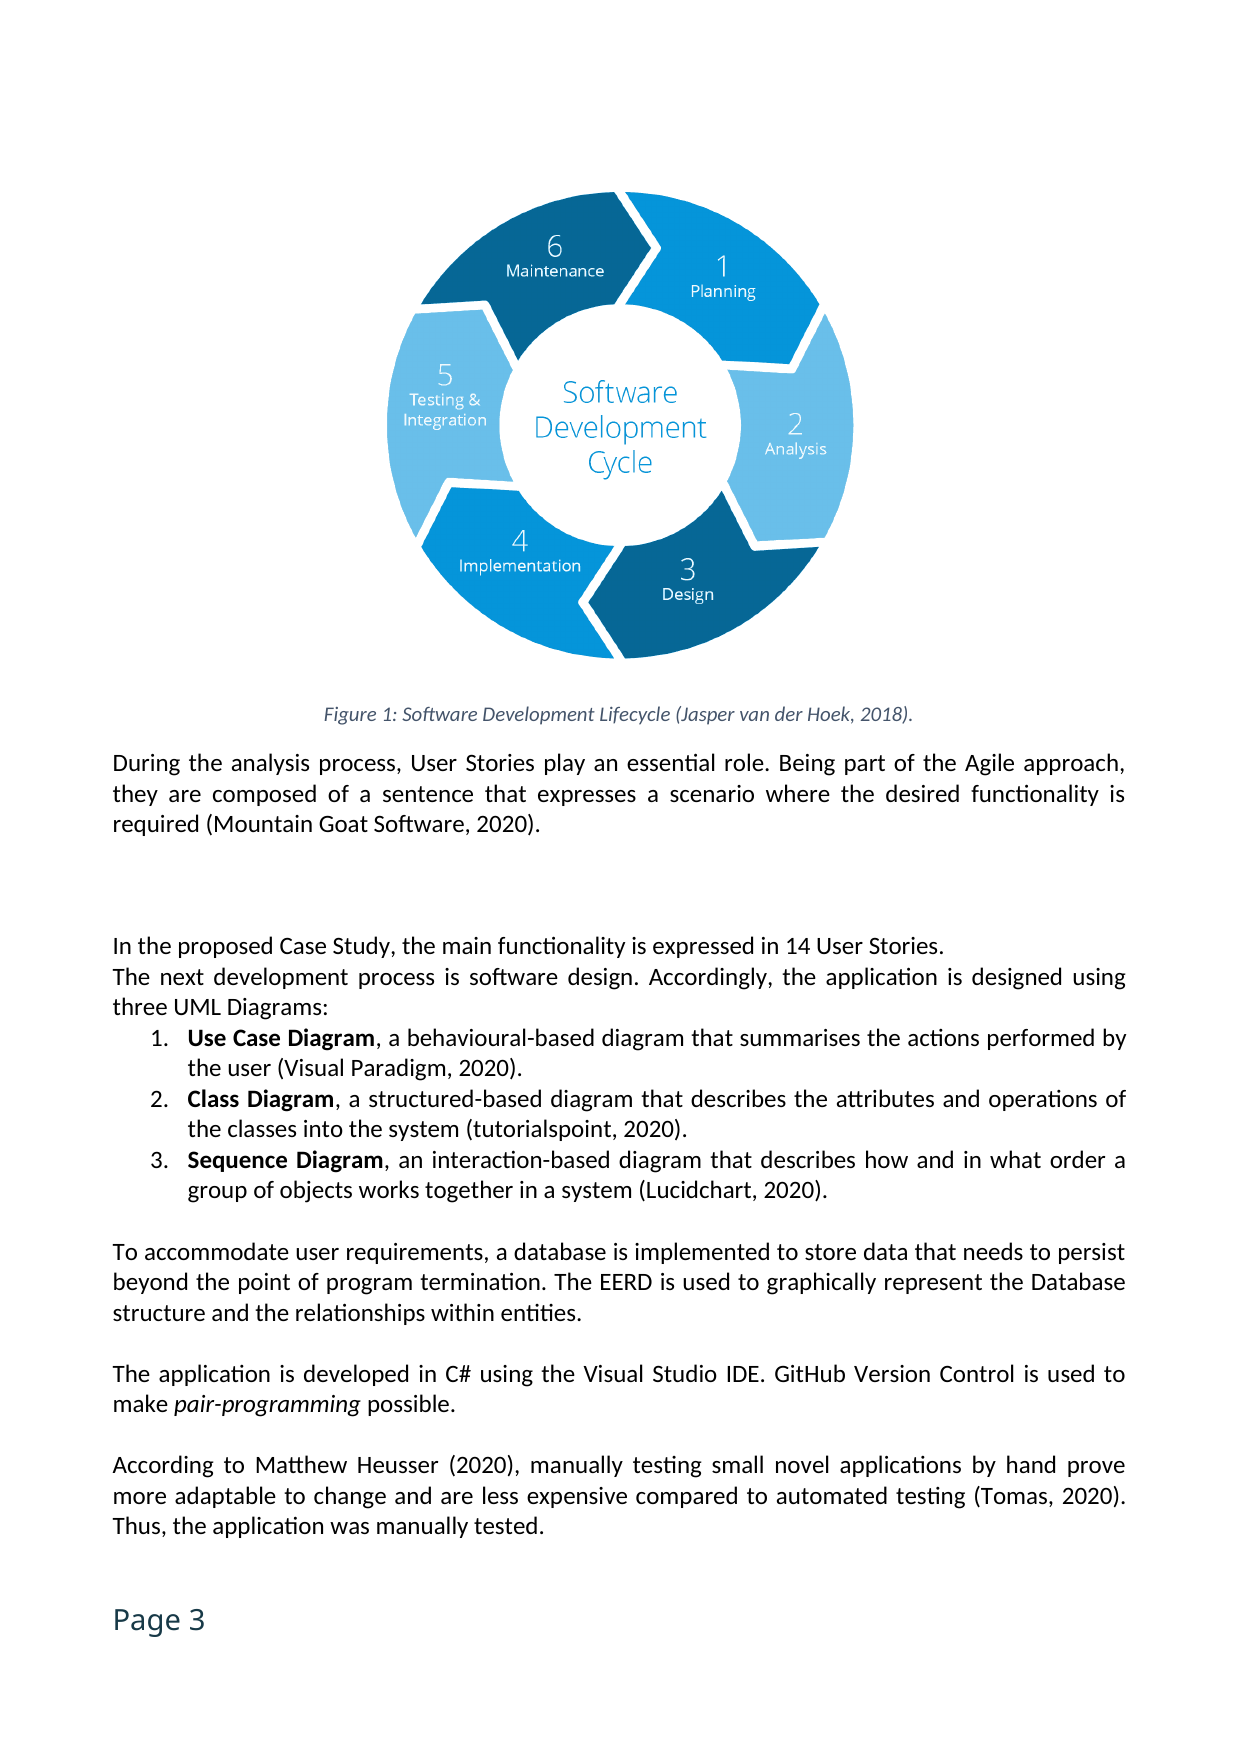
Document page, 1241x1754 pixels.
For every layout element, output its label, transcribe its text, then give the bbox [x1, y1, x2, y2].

list Use Case Diagram, a behavioural-based diagram that summarises the actions performed by the user (Visual Paradigm, 2020). [150, 1022, 1128, 1083]
text Figure 1: Software Development Lifecycle (Jasper van der Hoek, 2018). [112, 701, 1128, 726]
text The next development process is software design. Accordingly, the application is designed using three UML Diagrams: [112, 961, 1128, 1022]
list Sequence Diagram, an interaction-based diagram that describes how and in what order a group of objects works together in a system (Lucidchart, 2020). [150, 1144, 1128, 1205]
list Class Diagram, a structured-based diagram that describes the attributes and operations of the classes into the system (tutorialspoint, 2020). [150, 1083, 1128, 1144]
text In the proposed Case Study, the main functionality is expressed in 14 User Stories. [112, 930, 1128, 961]
text According to Matthew Heusser (2020), manually testing small novel applications by hand prove more adaptable to change and are less expensive compared to automated testing (Tomas, 2020). Thus, the application was manually tested. [112, 1449, 1128, 1541]
text To accommodate user requirements, a database is implemented to store data that needs to persist beyond the point of program termination. The EERD is used to graphically represent the Database structure and the relationships within entities. [112, 1236, 1128, 1327]
text The application is developed in C# using the Visual Studio IDE. GitHub Version Control is used to make pair-programming possible. [112, 1358, 1128, 1419]
text During the analysis process, User Stories play an essential role. Being part of the Agile approach, they are composed of a sentence that expresses a scenario where the desired functionality is required (Mountain Goat Software, 2020). [112, 747, 1128, 839]
picture [344, 150, 896, 701]
